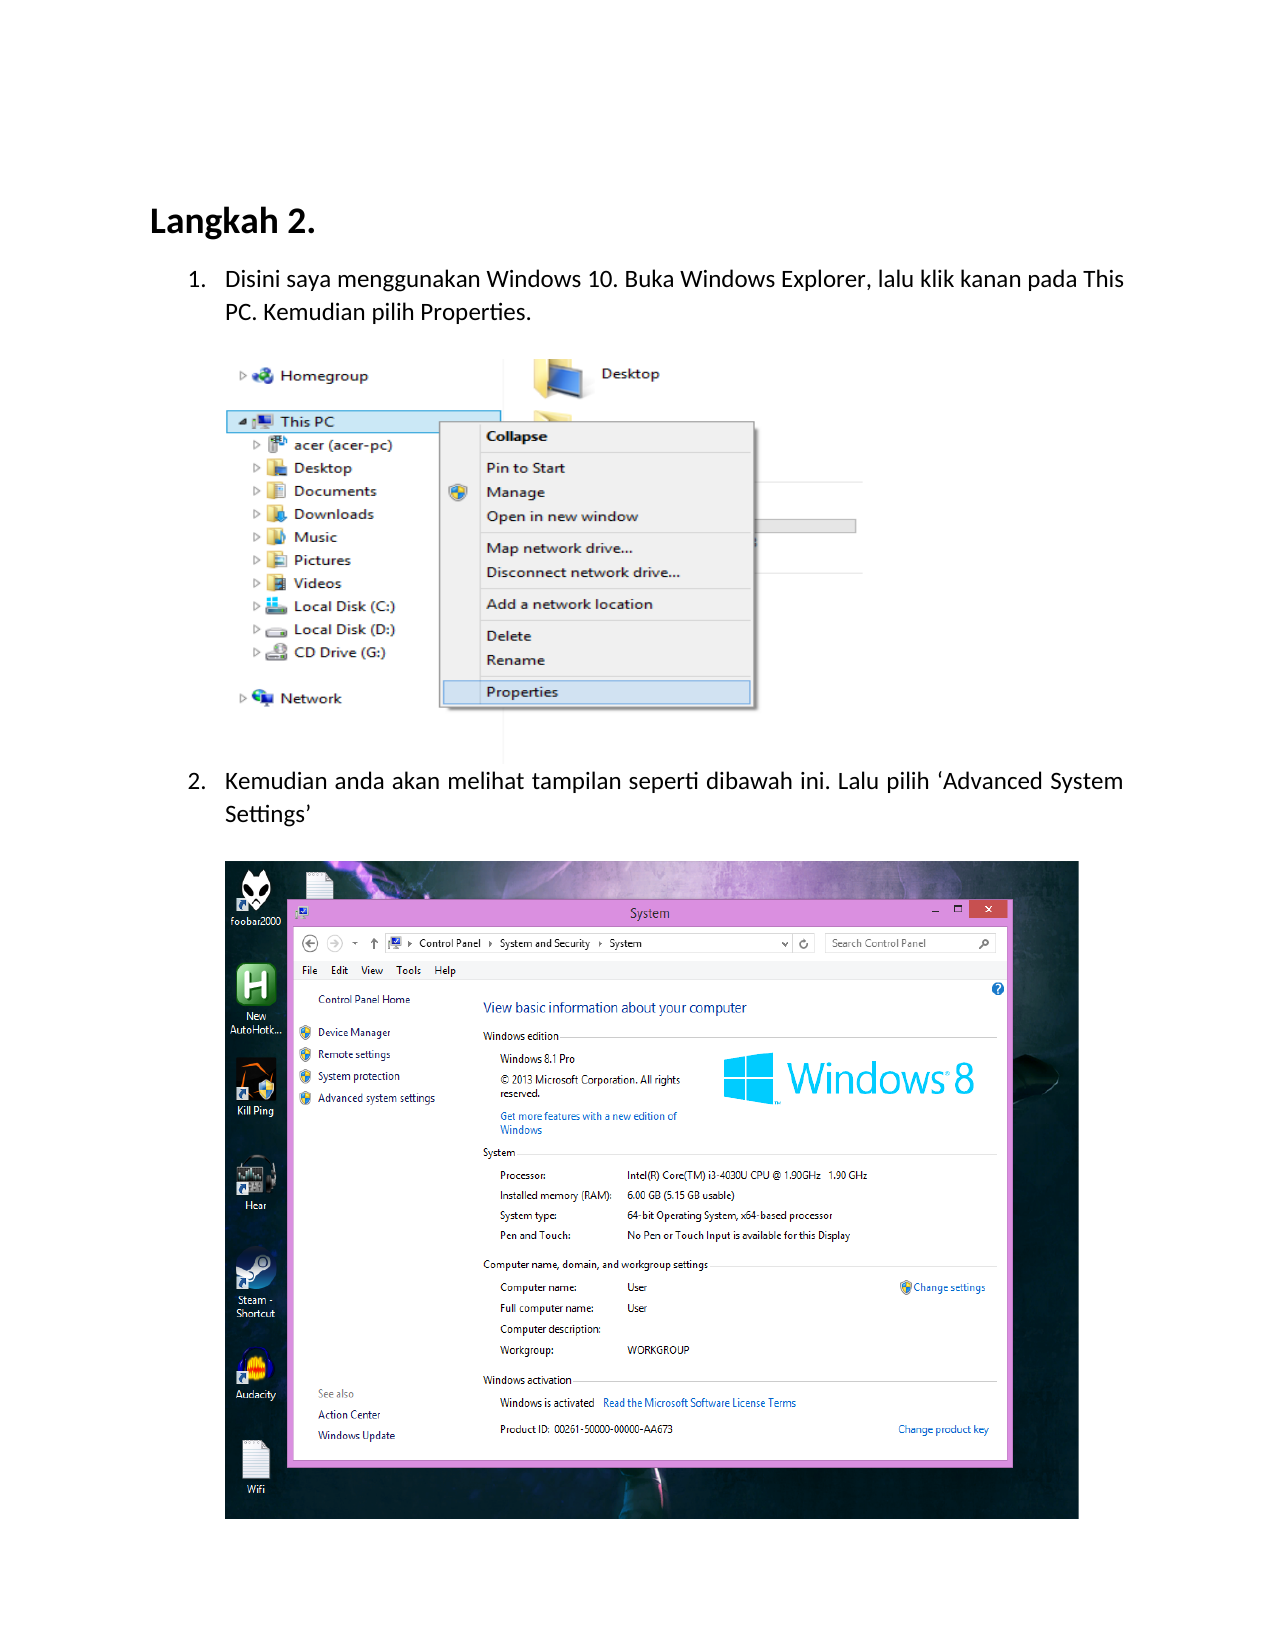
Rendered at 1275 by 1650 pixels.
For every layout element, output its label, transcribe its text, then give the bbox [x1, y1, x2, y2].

list Disini saya menggunakan Windows 10. Buka Windows Explorer, lalu klik kanan pada This PC. Kemudian pilih Properties. [187, 263, 1125, 327]
text Langkah 2. [150, 197, 1125, 243]
picture [225, 359, 863, 764]
list Kemudian anda akan melihat tampilan seperti dibawah ini. Lalu pilih ‘Advanced System Settings’ [187, 765, 1125, 829]
picture [225, 861, 1079, 1519]
